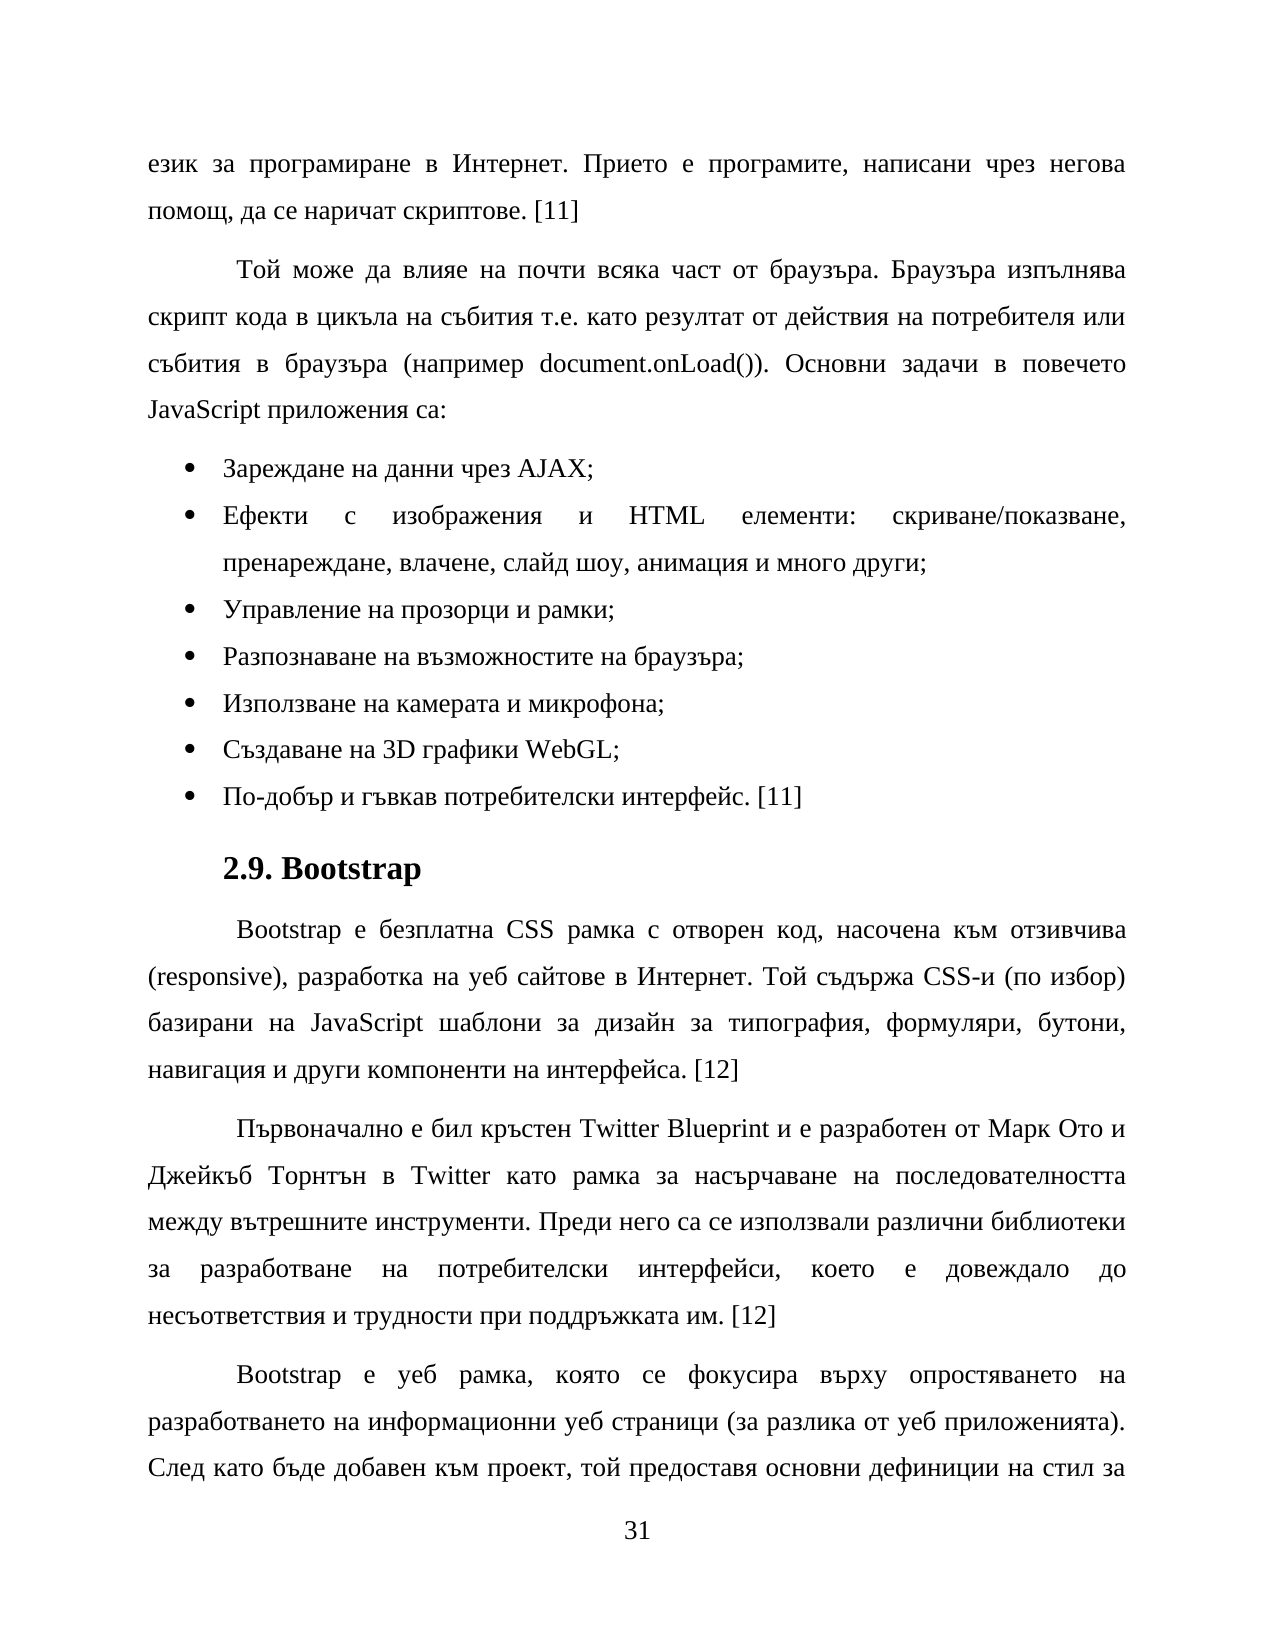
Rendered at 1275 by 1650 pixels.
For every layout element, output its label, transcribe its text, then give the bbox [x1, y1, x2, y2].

text Той може да влияе на почти всяка част от браузъра. Браузъра изпълнява скрипт кода в цикъла на събития т.е. като резултат от действия на потребителя или събития в браузъра (например document.onLoad()). Основни задачи в повечето JavaScript приложения са: [148, 253, 1127, 424]
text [148, 1358, 1127, 1482]
list Ефекти с изображения и HTML елементи: скриване/показване, пренареждане, влачене, слайд шоу, анимация и много други; [185, 499, 1127, 577]
text Първоначално е бил кръстен Twitter Blueprint и е разработен от Марк Ото и Джейкъб Торнтън в Twitter като рамка за насърчаване на последователността между вътрешните инструменти. Преди него са се използвали различни библиотеки за разработване на потребителски интерфейси, което е довеждало до несъответствия и трудности при поддръжката им. [12] [148, 1112, 1127, 1330]
list Разпознаване на възможностите на браузъра; [185, 640, 1127, 671]
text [148, 148, 1127, 225]
list Зареждане на данни чрез AJAX; [185, 453, 1127, 484]
list Използване на камерата и микрофона; [185, 687, 1127, 718]
list По-добър и гъвкав потребителски интерфейс. [11] [185, 780, 1127, 812]
text 2.9. Bootstrap [185, 848, 1127, 886]
list Управление на прозорци и рамки; [185, 593, 1127, 624]
text Bootstrap е безплатна CSS рамка с отворен код, насочена към отзивчива (responsive), разработка на уеб сайтове в Интернет. Той съдържа CSS-и (по избор) базирани на JavaScript шаблони за дизайн за типография, формуляри, бутони, навигация и други компоненти на интерфейса. [12] [148, 913, 1127, 1084]
list Създаване на 3D графики WebGL; [185, 733, 1127, 765]
